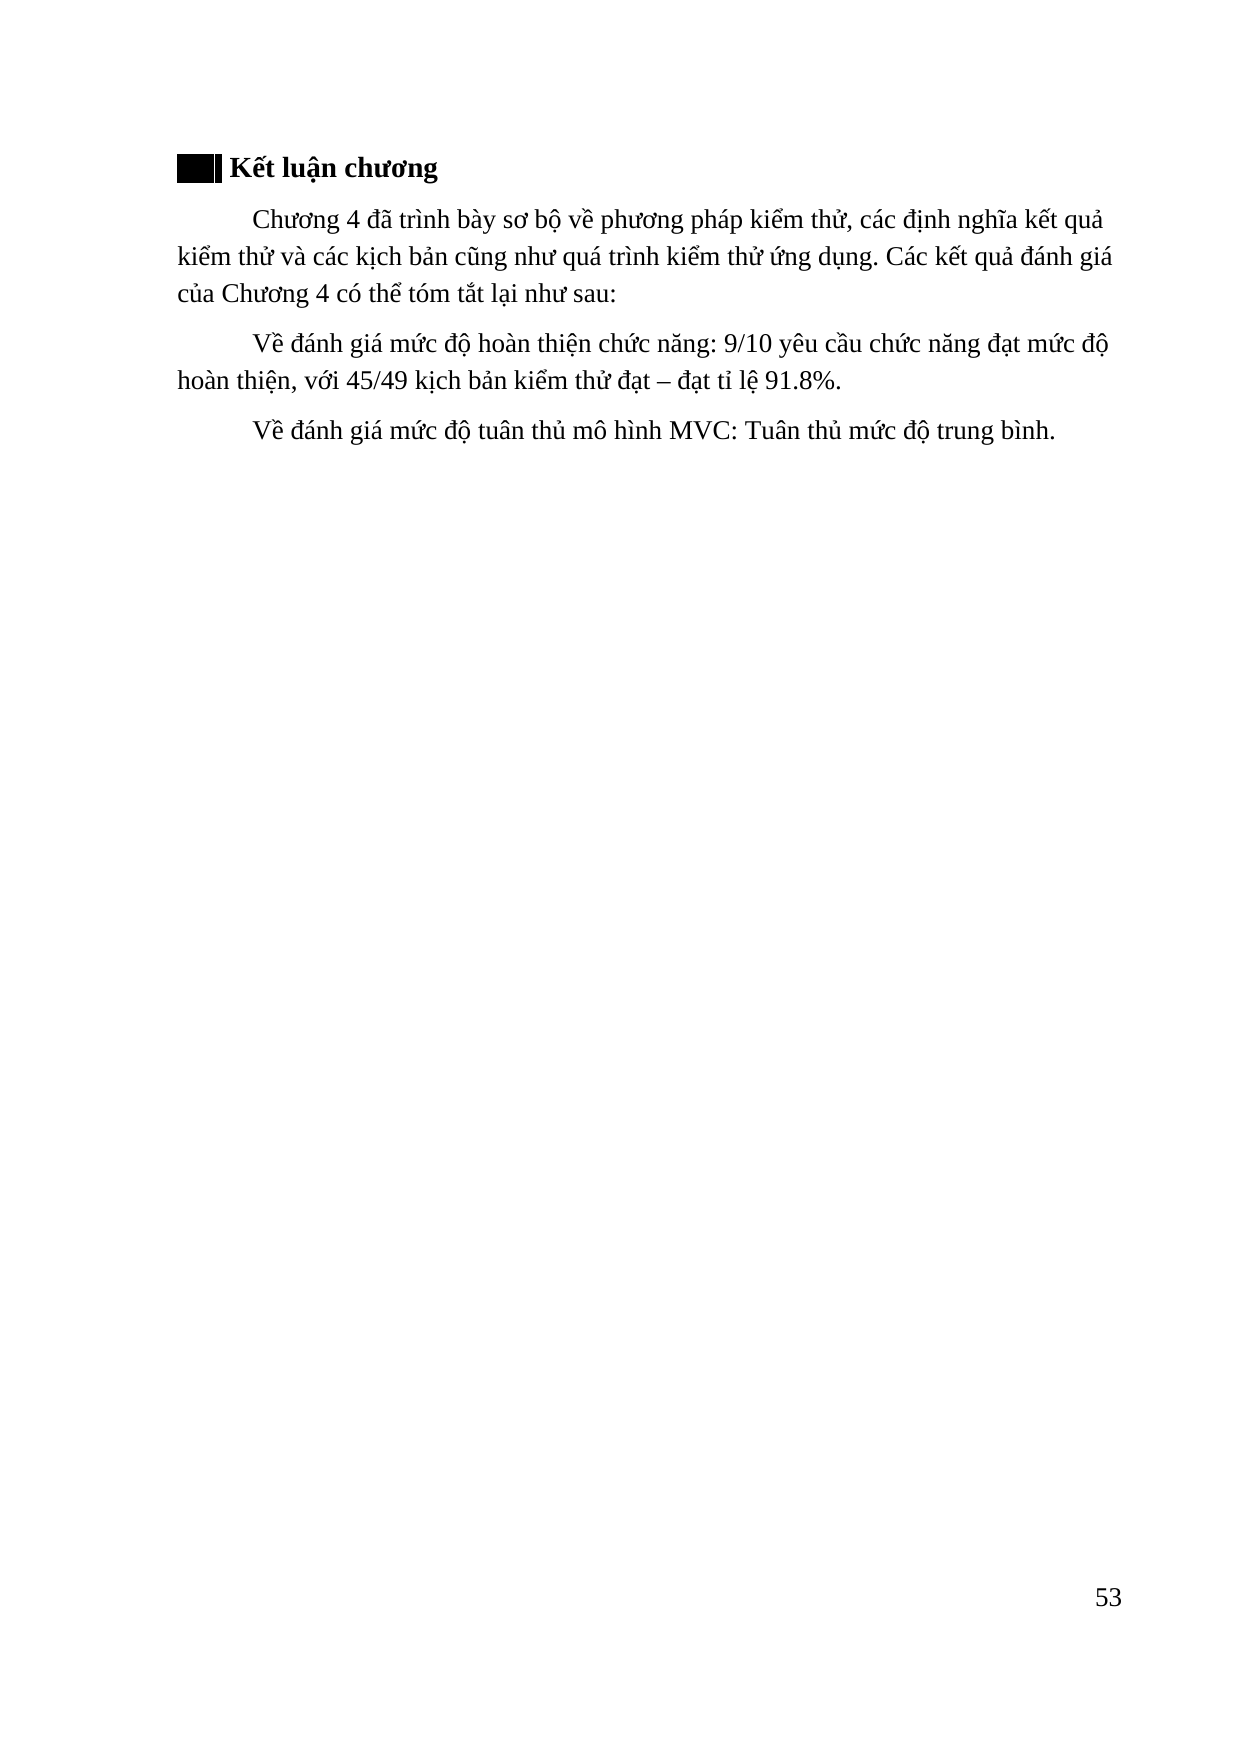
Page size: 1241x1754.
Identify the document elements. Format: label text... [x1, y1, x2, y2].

text Về đánh giá mức độ tuân thủ mô hình MVC: Tuân thủ mức độ trung bình. [252, 414, 1122, 445]
text Về đánh giá mức độ hoàn thiện chức năng: 9/10 yêu cầu chức năng đạt mức độ hoàn thiện, với 45/49 kịch bản kiểm thử đạt – đạt tỉ lệ 91.8%. [177, 327, 1122, 396]
text Chương 4 đã trình bày sơ bộ về phương pháp kiểm thử, các định nghĩa kết quả kiểm thử và các kịch bản cũng như quá trình kiểm thử ứng dụng. Các kết quả đánh giá của Chương 4 có thể tóm tắt lại như sau: [177, 203, 1122, 308]
subtitle Kết luận chương [177, 150, 1122, 183]
